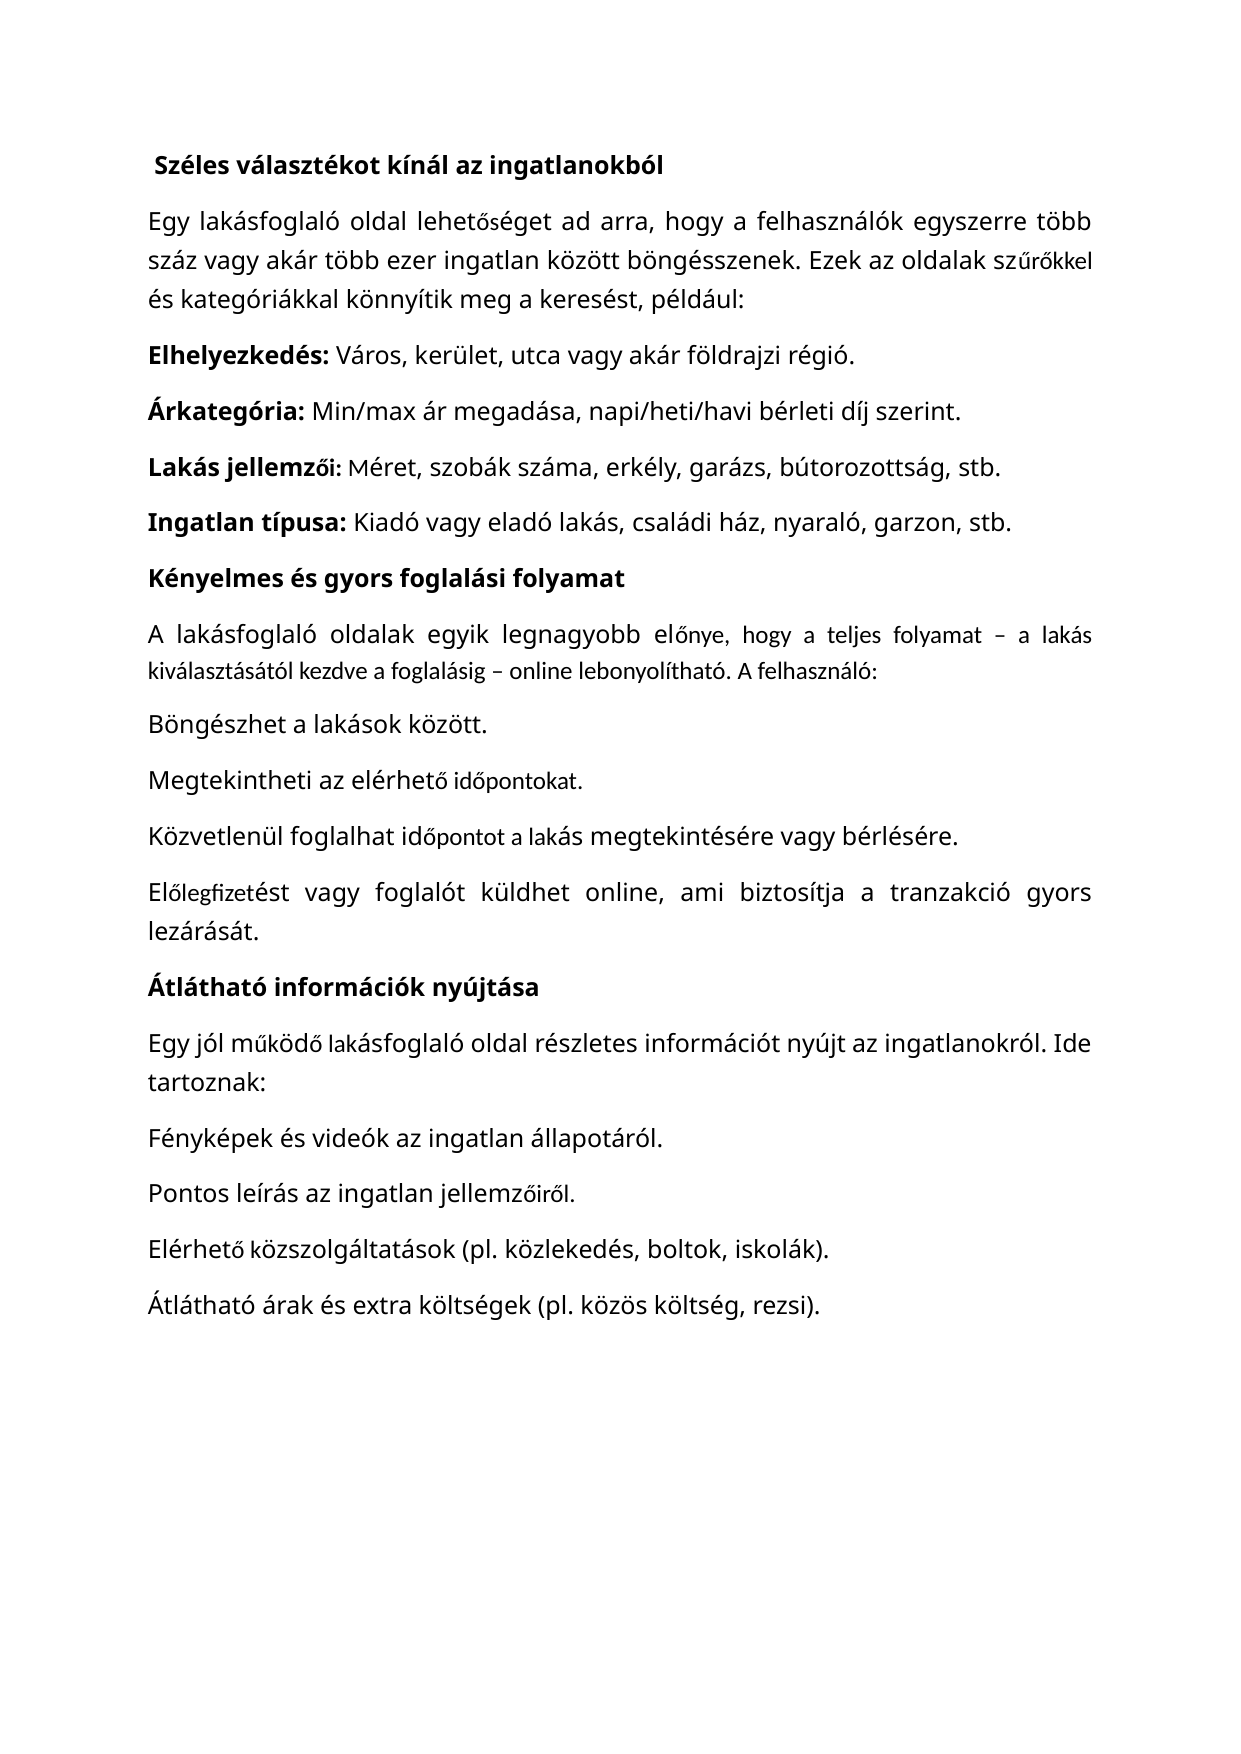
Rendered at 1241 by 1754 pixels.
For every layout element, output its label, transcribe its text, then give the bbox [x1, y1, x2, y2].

text Kényelmes és gyors foglalási folyamat [148, 561, 1093, 595]
text Lakás jellemzői: Méret, szobák száma, erkély, garázs, bútorozottság, stb. [148, 449, 1093, 483]
text A lakásfoglaló oldalak egyik legnagyobb előnye, hogy a teljes folyamat – a lakás kiválasztásától kezdve a foglalásig – online lebonyolítható. A felhasználó: [148, 617, 1093, 686]
text Pontos leírás az ingatlan jellemzőiről. [148, 1176, 1093, 1210]
text Megtekintheti az elérhető időpontokat. [148, 763, 1093, 797]
text Egy lakásfoglaló oldal lehetőséget ad arra, hogy a felhasználók egyszerre több száz vagy akár több ezer ingatlan között böngésszenek. Ezek az oldalak szűrőkkel és kategóriákkal könnyítik meg a keresést, például: [148, 203, 1093, 316]
text Egy jól működő lakásfoglaló oldal részletes információt nyújt az ingatlanokról. Ide tartoznak: [148, 1025, 1093, 1098]
text Ingatlan típusa: Kiadó vagy eladó lakás, családi ház, nyaraló, garzon, stb. [148, 505, 1093, 539]
text Előlegfizetést vagy foglalót küldhet online, ami biztosítja a tranzakció gyors lezárását. [148, 874, 1093, 948]
text Böngészhet a lakások között. [148, 707, 1093, 741]
text Átlátható információk nyújtása [148, 969, 1093, 1003]
text Átlátható árak és extra költségek (pl. közös költség, rezsi). [148, 1288, 1093, 1322]
text Árkategória: Min/max ár megadása, napi/heti/havi bérleti díj szerint. [148, 393, 1093, 427]
text Fényképek és videók az ingatlan állapotáról. [148, 1120, 1093, 1154]
text Elérhető közszolgáltatások (pl. közlekedés, boltok, iskolák). [148, 1232, 1093, 1266]
text Széles választékot kínál az ingatlanokból [148, 148, 1093, 182]
text Elhelyezkedés: Város, kerület, utca vagy akár földrajzi régió. [148, 338, 1093, 372]
text Közvetlenül foglalhat időpontot a lakás megtekintésére vagy bérlésére. [148, 819, 1093, 853]
